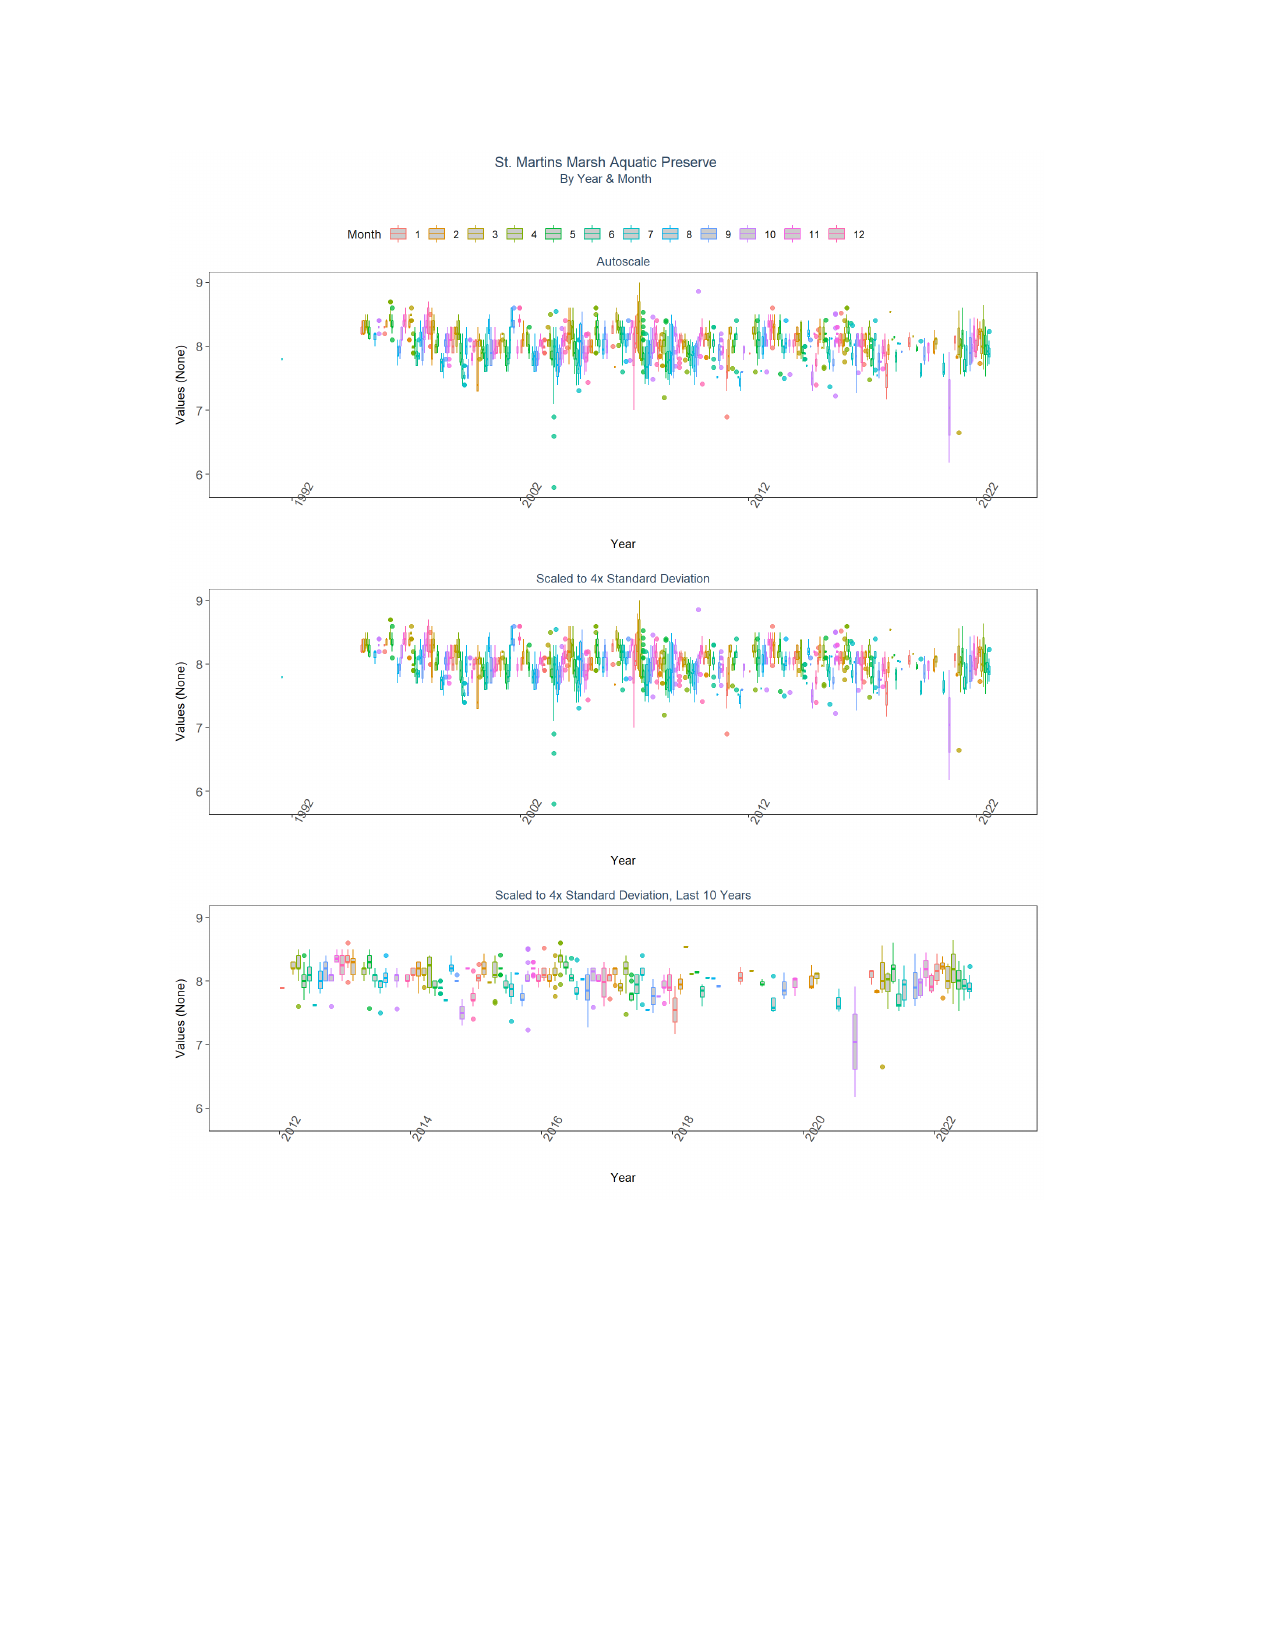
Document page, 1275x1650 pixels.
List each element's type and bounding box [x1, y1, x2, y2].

picture [168, 150, 1044, 1200]
